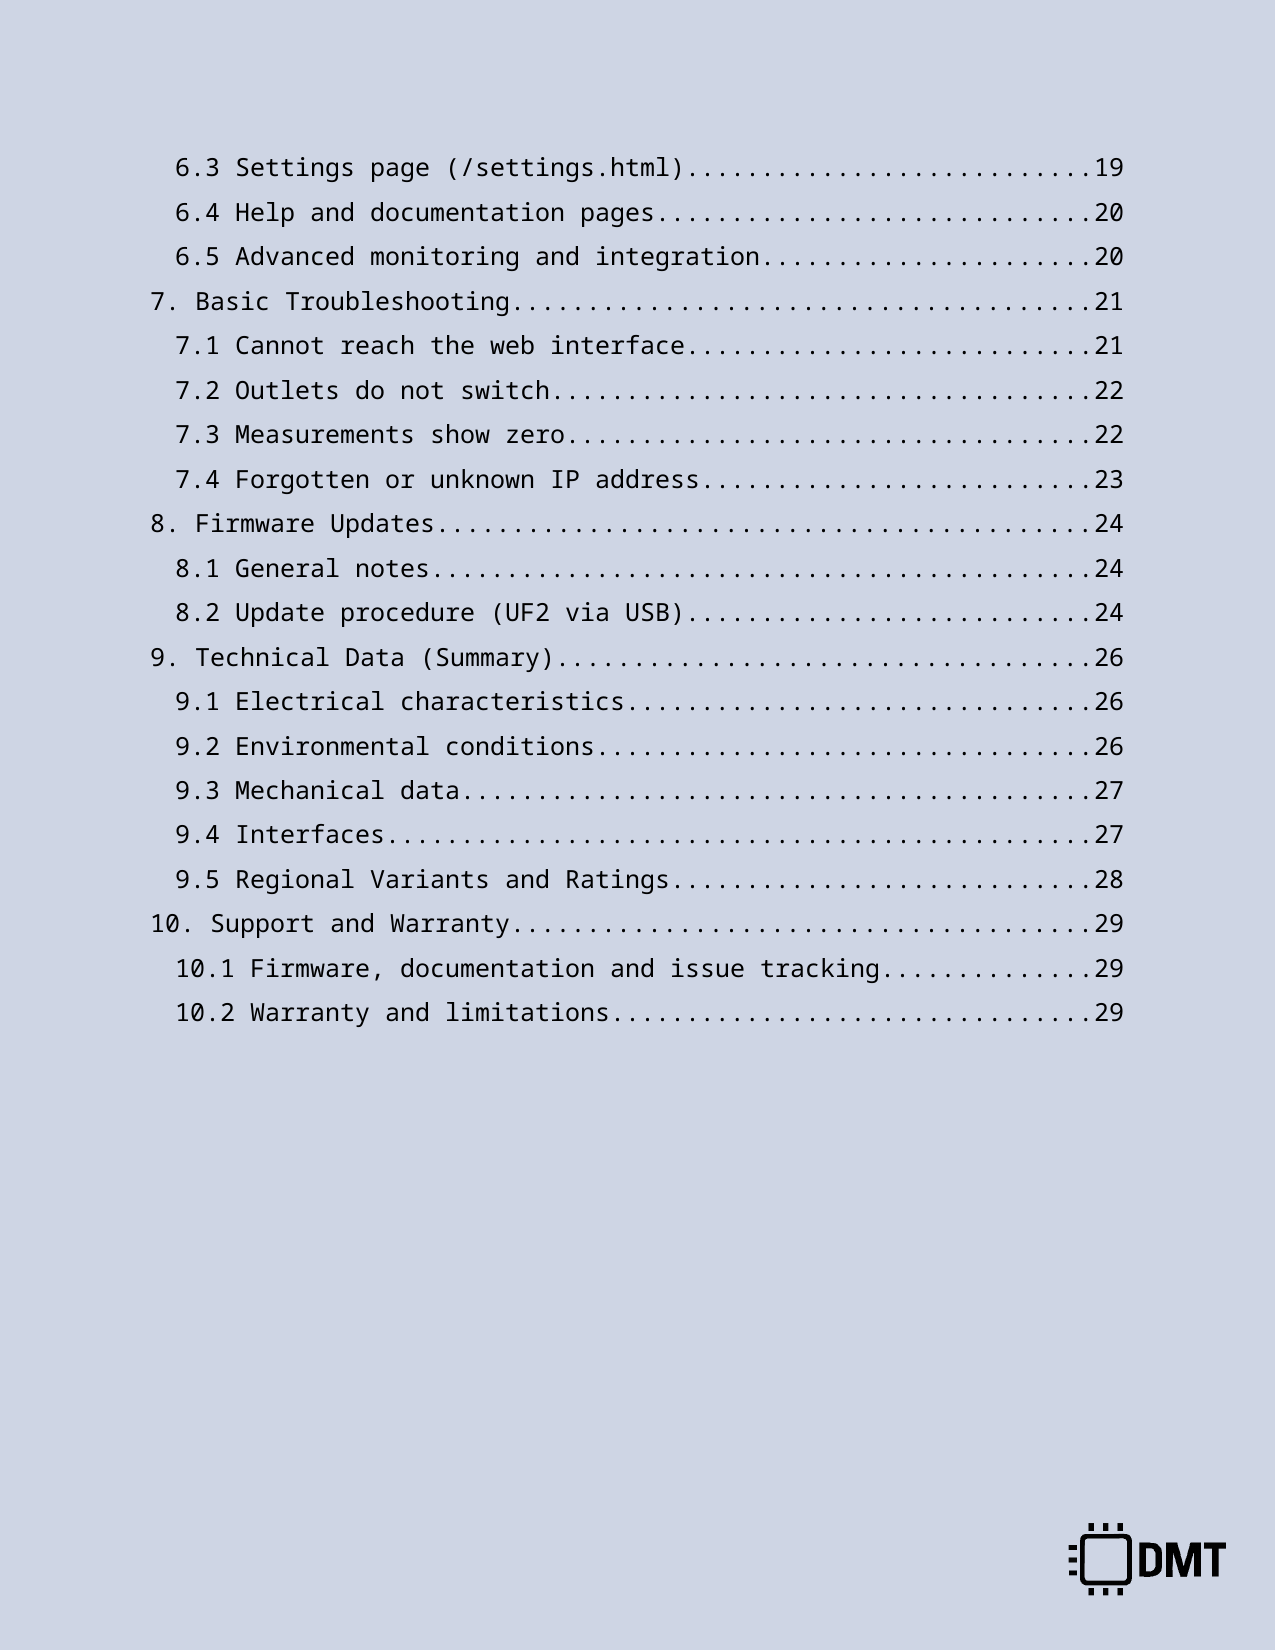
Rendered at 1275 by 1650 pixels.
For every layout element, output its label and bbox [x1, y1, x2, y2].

picture [1052, 1512, 1237, 1603]
